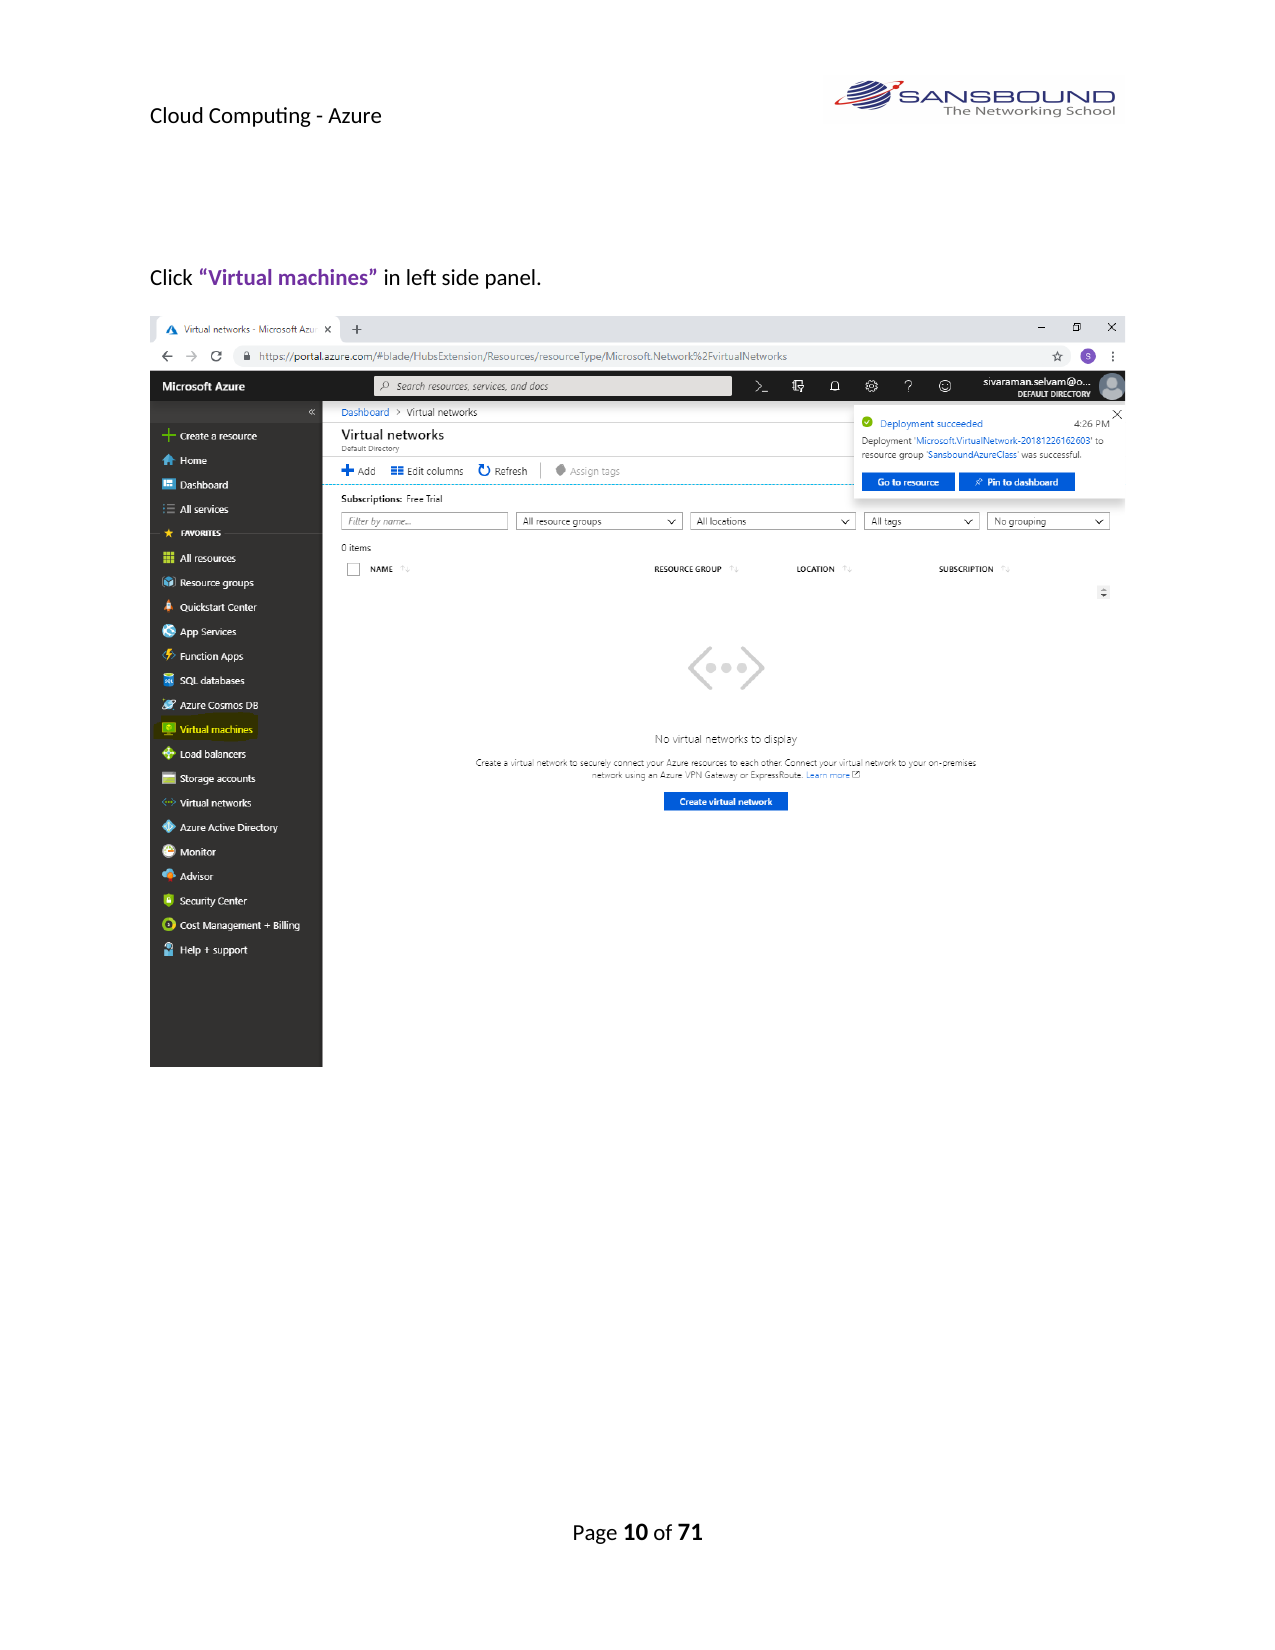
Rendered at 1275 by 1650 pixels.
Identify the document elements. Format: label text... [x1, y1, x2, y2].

text Click “Virtual machines” in left side panel. [150, 263, 1125, 291]
picture [150, 316, 1125, 1067]
picture [823, 75, 1125, 124]
